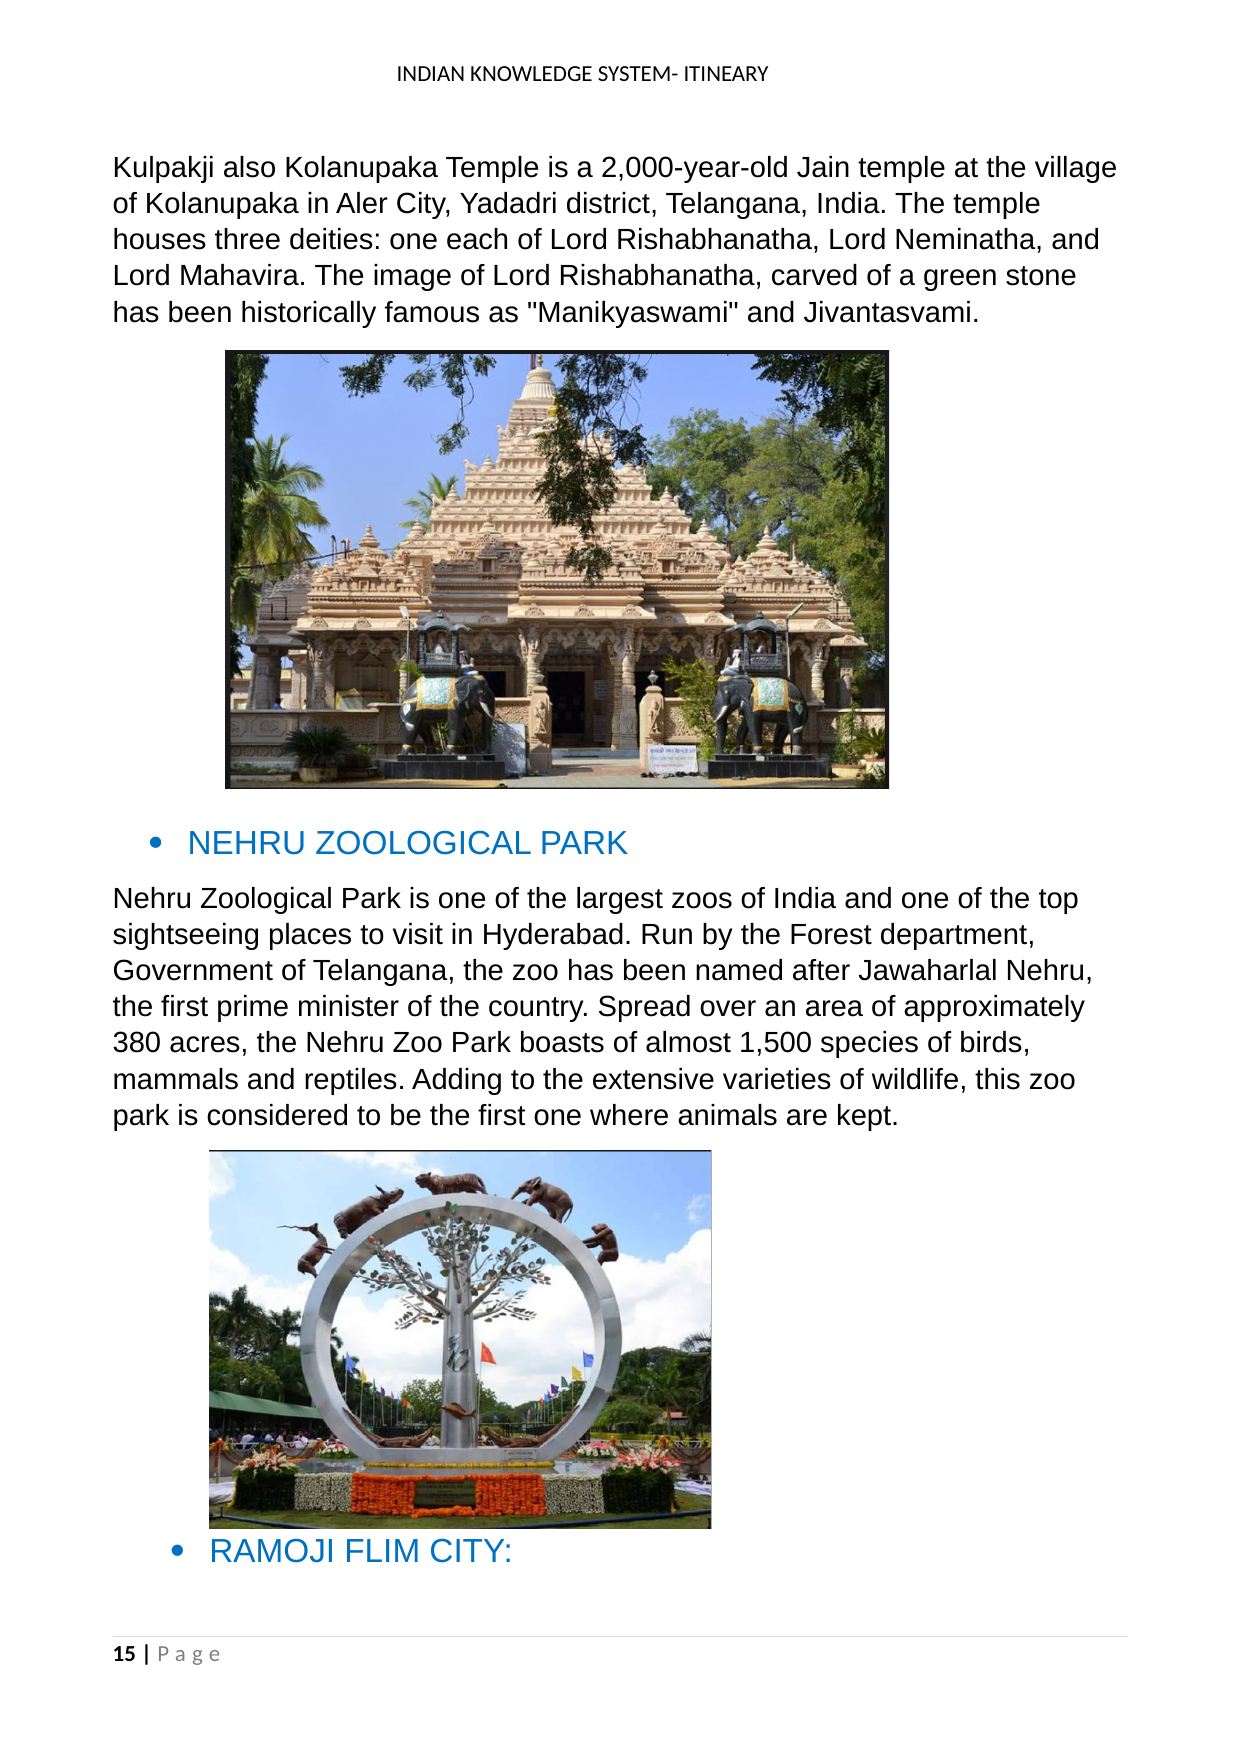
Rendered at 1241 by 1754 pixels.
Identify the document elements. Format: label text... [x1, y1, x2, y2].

text Kulpakji also Kolanupaka Temple is a 2,000-year-old Jain temple at the village of Kolanupaka in Aler City, Yadadri district, Telangana, India. The temple houses three deities: one each of Lord Rishabhanatha, Lord Neminatha, and Lord Mahavira. The image of Lord Rishabhanatha, carved of a green stone has been historically famous as "Manikyaswami" and Jivantasvami. [112, 150, 1128, 328]
picture [209, 1150, 712, 1529]
list RAMOJI FLIM CITY: [172, 1531, 1128, 1569]
list NEHRU ZOOLOGICAL PARK [150, 823, 1128, 861]
text Nehru Zoological Park is one of the largest zoos of India and one of the top sightseeing places to visit in Hyderabad. Run by the Forest department, Government of Telangana, the zoo has been named after Jawaharlal Nehru, the first prime minister of the country. Spread over an area of approximately 380 acres, the Nehru Zoo Park boasts of almost 1,500 species of birds, mammals and reptiles. Adding to the extensive varieties of wildlife, this zoo park is considered to be the first one where animals are kept. [112, 881, 1128, 1131]
picture [225, 350, 890, 789]
